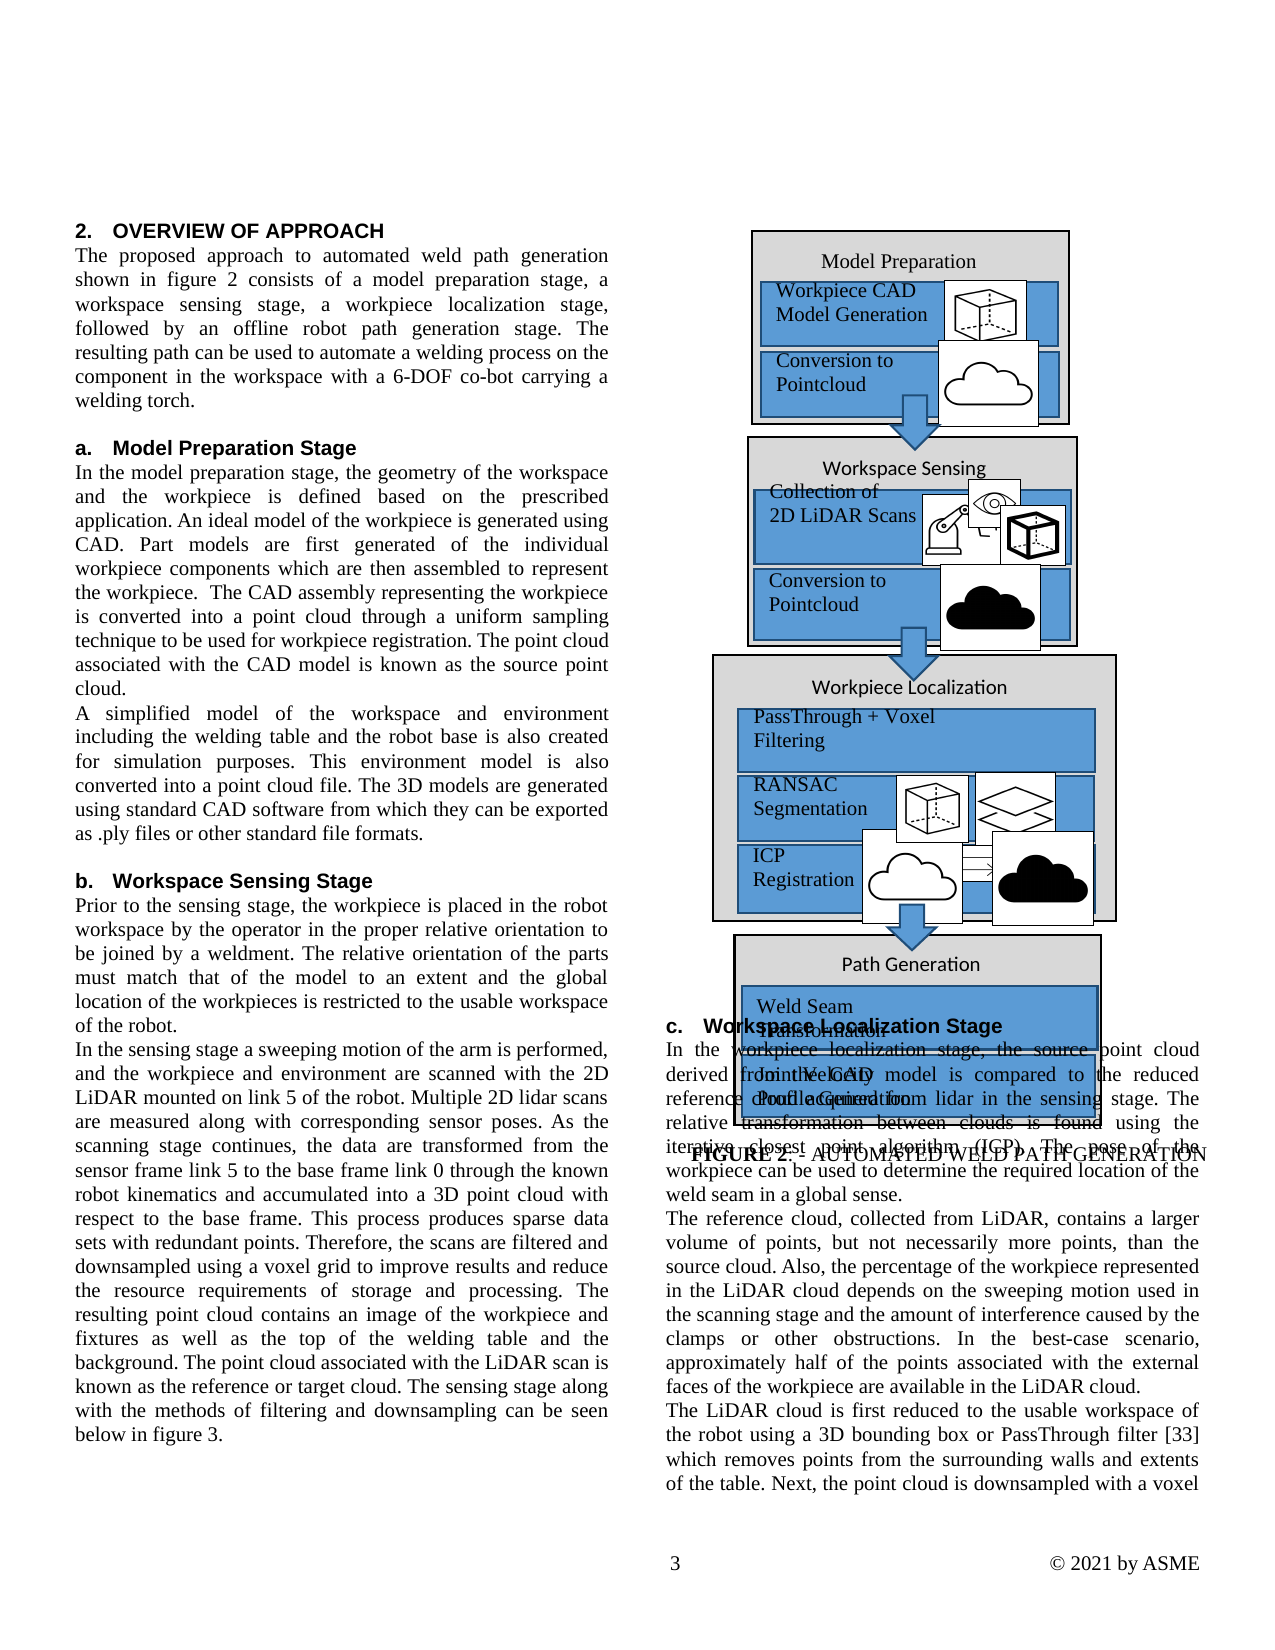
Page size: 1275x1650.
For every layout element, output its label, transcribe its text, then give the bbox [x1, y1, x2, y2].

text In the sensing stage a sweeping motion of the arm is performed, and the workpiece and environment are scanned with the 2D LiDAR mounted on link 5 of the robot. Multiple 2D lidar scans are measured along with corresponding sensor poses. As the scanning stage continues, the data are transformed from the sensor frame link 5 to the base frame link 0 through the known robot kinematics and accumulated into a 3D point cloud with respect to the base frame. This process produces sparse data sets with redundant points. Therefore, the scans are filtered and downsampled using a voxel grid to improve results and reduce the resource requirements of storage and processing. The resulting point cloud contains an image of the workpiece and fixtures as well as the top of the welding table and the background. The point cloud associated with the LiDAR scan is known as the reference or target cloud. The sensing stage along with the methods of filtering and downsampling can be seen below in figure 3. [75, 1037, 609, 1446]
text The proposed approach to automated weld path generation shown in figure 2 consists of a model preparation stage, a workspace sensing stage, a workpiece localization stage, followed by an offline robot path generation stage. The resulting path can be used to automate a welding process on the component in the workspace with a 6-DOF co-bot carrying a welding torch. [75, 243, 609, 412]
picture [945, 281, 1026, 340]
text A simplified model of the workspace and environment including the welding table and the robot base is also created for simulation purposes. This environment model is also converted into a point cloud file. The 3D models are generated using standard CAD software from which they can be exported as .ply files or other standard file formats. [75, 700, 609, 845]
picture [939, 341, 1038, 426]
picture [963, 846, 992, 881]
picture [863, 830, 962, 923]
picture [993, 832, 1093, 925]
text In the model preparation stage, the geometry of the workspace and the workpiece is defined based on the prescribed application. An ideal model of the workpiece is generated using CAD. Part models are first generated of the individual workpiece components which are then assembled to represent the workpiece. The CAD assembly representing the workpiece is converted into a point cloud through a uniform sampling technique to be used for workpiece registration. The point cloud associated with the CAD model is known as the source point cloud. [75, 460, 609, 700]
text In the workpiece localization stage, the source point cloud derived from the CAD model is compared to the reduced reference cloud acquired from lidar in the sensing stage. The relative transformation between clouds is found using the iterative closest point algorithm (ICP). The pose of the workpiece can be used to determine the required location of the weld seam in a global sense. [666, 1037, 1200, 1206]
picture [1001, 506, 1065, 565]
picture [897, 776, 968, 842]
list Workspace Localization Stage [666, 1013, 1200, 1037]
picture [976, 773, 1055, 845]
list Workspace Sensing Stage [75, 869, 609, 893]
list Model Preparation Stage [75, 436, 609, 460]
picture [923, 495, 1000, 565]
picture [941, 565, 1040, 650]
list OVERVIEW OF APPROACH [75, 219, 609, 243]
text The reference cloud, collected from LiDAR, contains a larger volume of points, but not necessarily more points, than the source cloud. Also, the percentage of the workpiece represented in the LiDAR cloud depends on the sweeping motion used in the scanning stage and the amount of interference caused by the clamps or other obstructions. In the best-case scenario, approximately half of the points associated with the external faces of the workpiece are available in the LiDAR cloud. [666, 1206, 1200, 1398]
text Prior to the sensing stage, the workpiece is placed in the robot workspace by the operator in the proper relative orientation to be joined by a weldment. The relative orientation of the parts must match that of the model to an extent and the global location of the workpieces is restricted to the usable workspace of the robot. [75, 893, 609, 1037]
picture [969, 480, 1020, 527]
